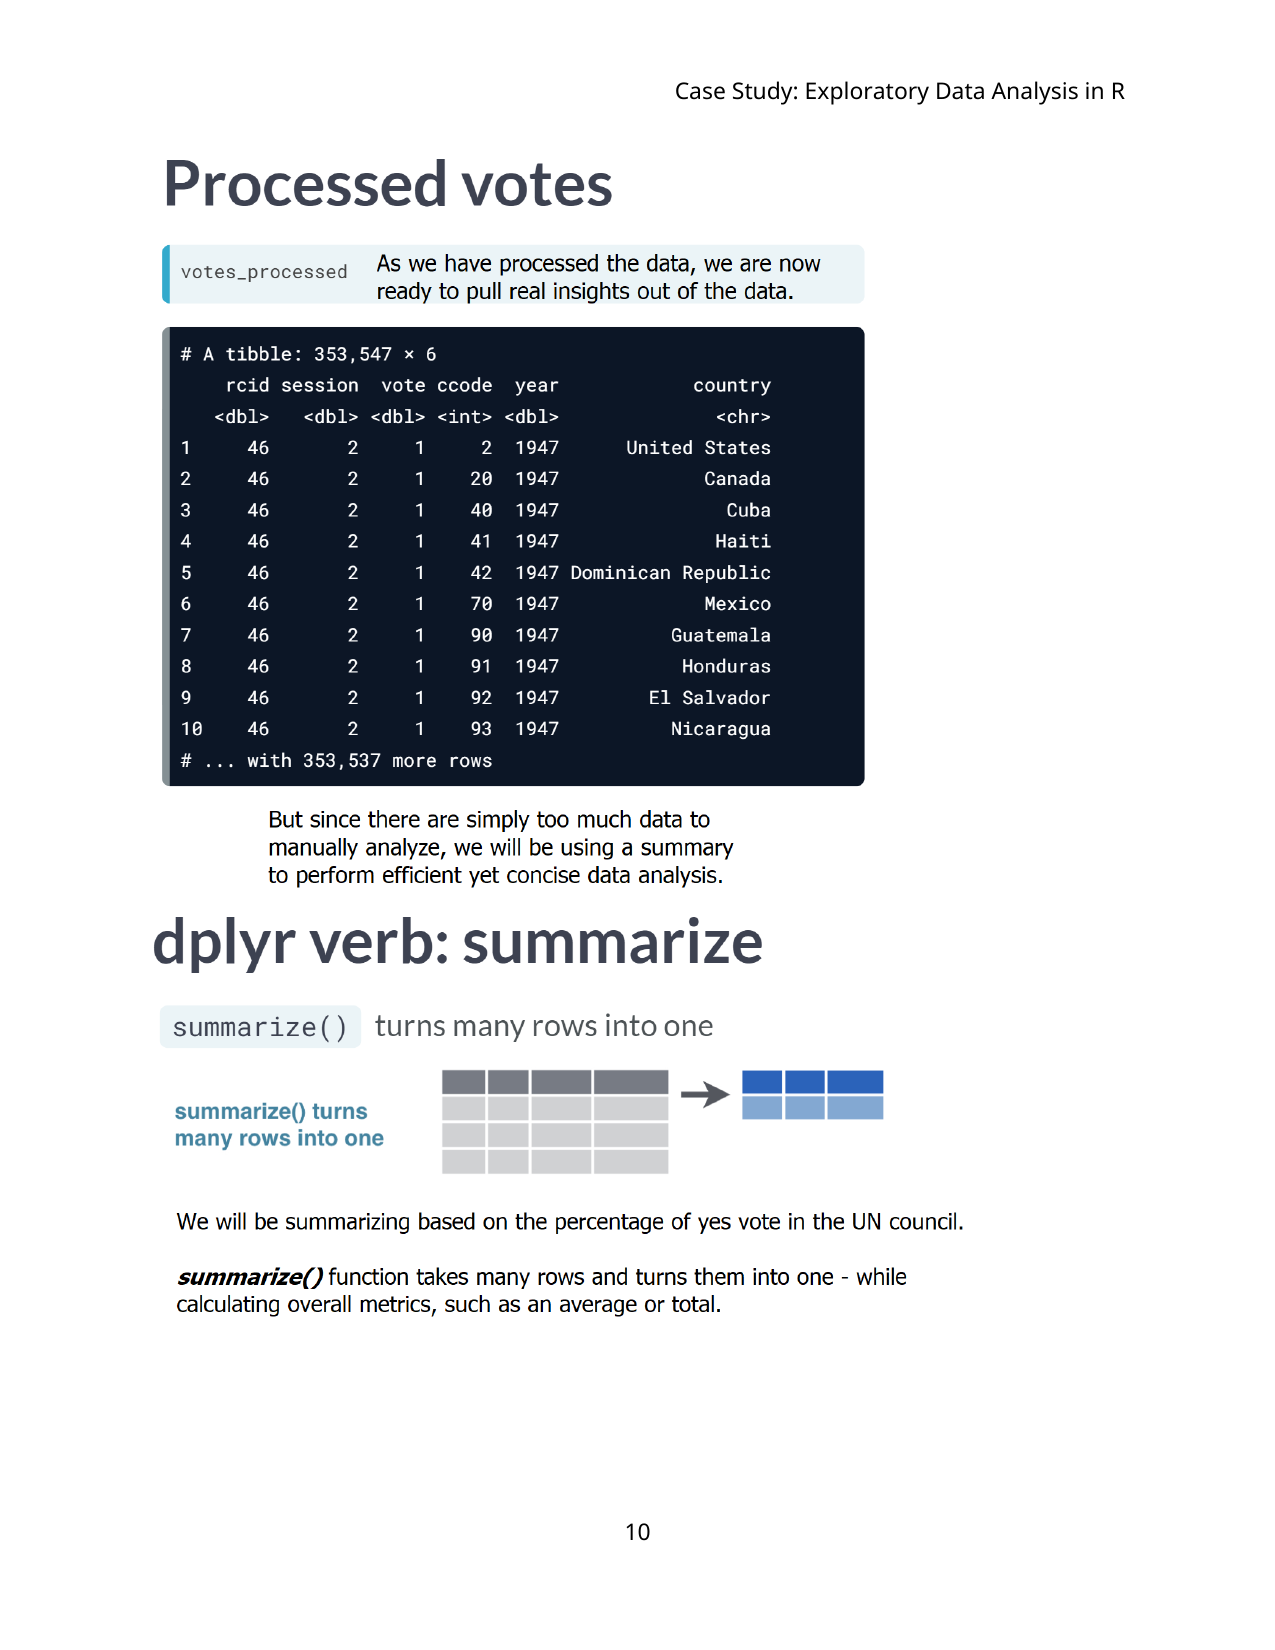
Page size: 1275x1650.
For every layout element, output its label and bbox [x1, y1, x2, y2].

picture [150, 150, 891, 899]
picture [150, 901, 981, 1334]
